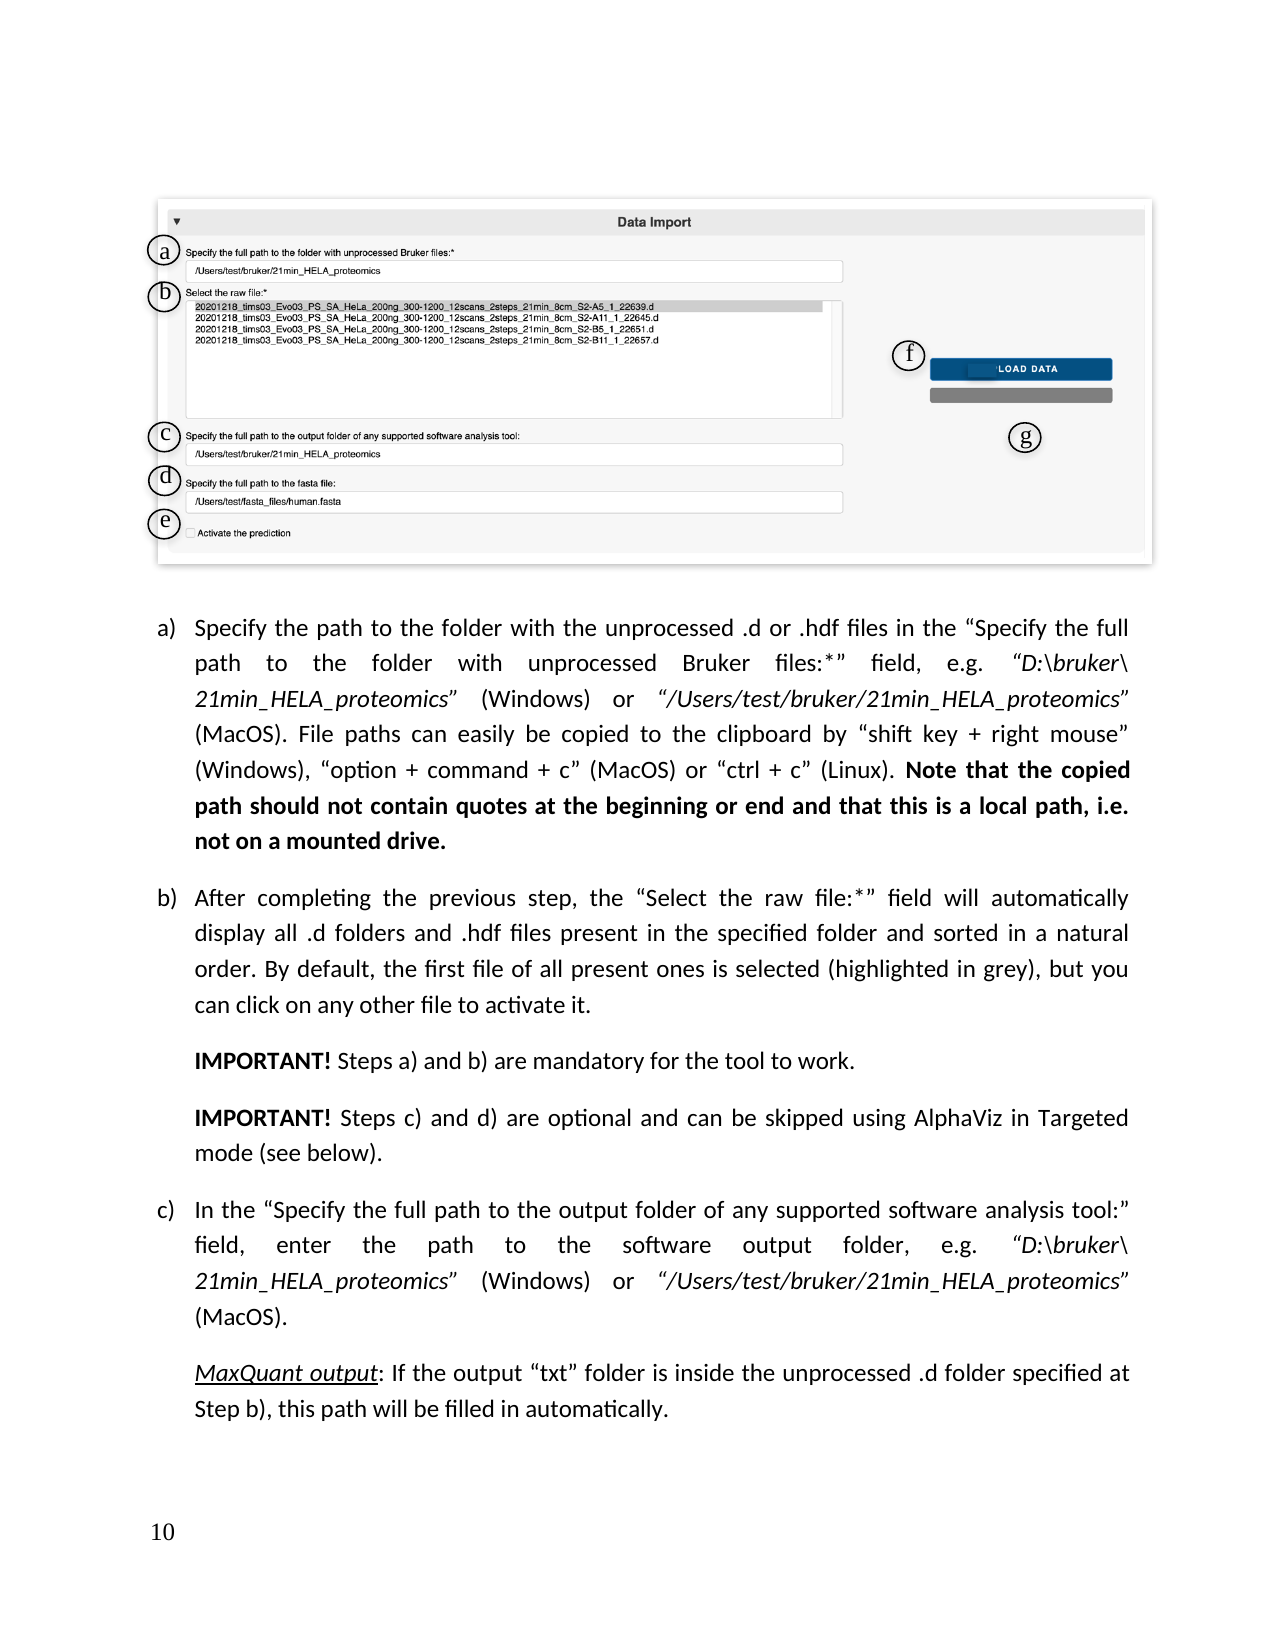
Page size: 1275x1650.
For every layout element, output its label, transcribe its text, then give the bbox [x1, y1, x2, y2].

list In the “Specify the full path to the output folder of any supported software analysis tool:” field, enter the path to the software output folder, e.g. “D:\bruker\21min_HELA_proteomics” (Windows) or “/Users/test/bruker/21min_HELA_proteomics” (MacOS). [157, 1194, 1131, 1331]
text IMPORTANT! Steps c) and d) are optional and can be skipped using AlphaViz in Targeted mode (see below). [194, 1102, 1131, 1168]
picture [165, 205, 1145, 558]
picture [165, 511, 179, 537]
list Specify the path to the folder with the unprocessed .d or .hdf files in the “Specify the full path to the folder with unprocessed Bruker files:*” field, e.g. “D:\bruker\21min_HELA_proteomics” (Windows) or “/Users/test/bruker/21min_HELA_proteomics” (MacOS). File paths can easily be copied to the clipboard by “shift key + right mouse” (Windows), “option + command + c” (MacOS) or “ctrl + c” (Linux). Note that the copied path should not contain quotes at the beginning or end and that this is a local path, i.e. not on a mounted drive. [157, 612, 1131, 856]
picture [165, 424, 179, 450]
text MaxQuant output: If the output “txt” folder is inside the unprocessed .d folder specified at Step b), this path will be filled in automatically. [194, 1357, 1131, 1423]
picture [165, 469, 179, 494]
text IMPORTANT! Steps a) and b) are mandatory for the tool to work. [194, 1045, 1131, 1076]
picture [165, 284, 179, 310]
list After completing the previous step, the “Select the raw file:*” field will automatically display all .d folders and .hdf files present in the specified folder and sorted in a natural order. By default, the first file of all present ones is selected (highlighted in grey), but you can click on any other file to activate it. [157, 882, 1131, 1019]
picture [165, 237, 178, 263]
